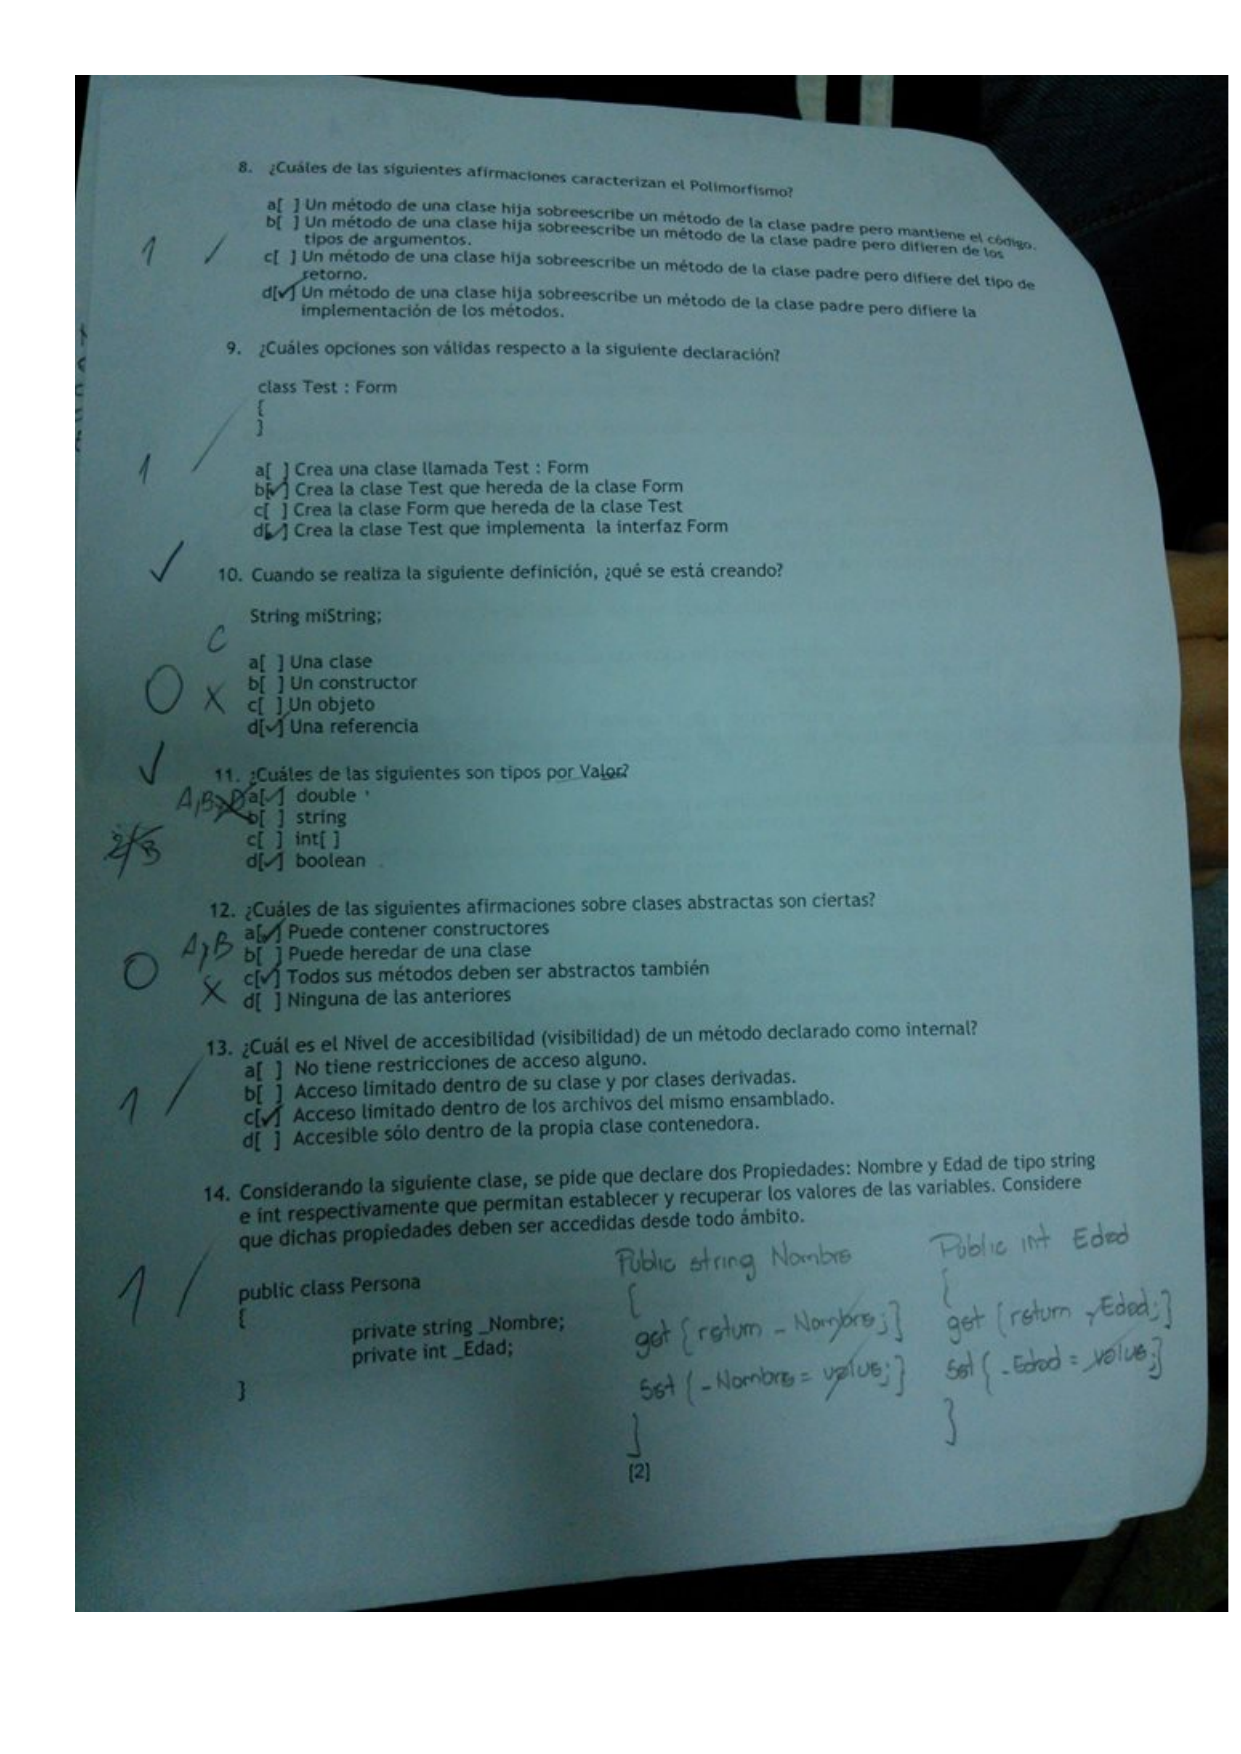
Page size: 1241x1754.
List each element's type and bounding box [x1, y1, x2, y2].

picture [75, 75, 1229, 1612]
